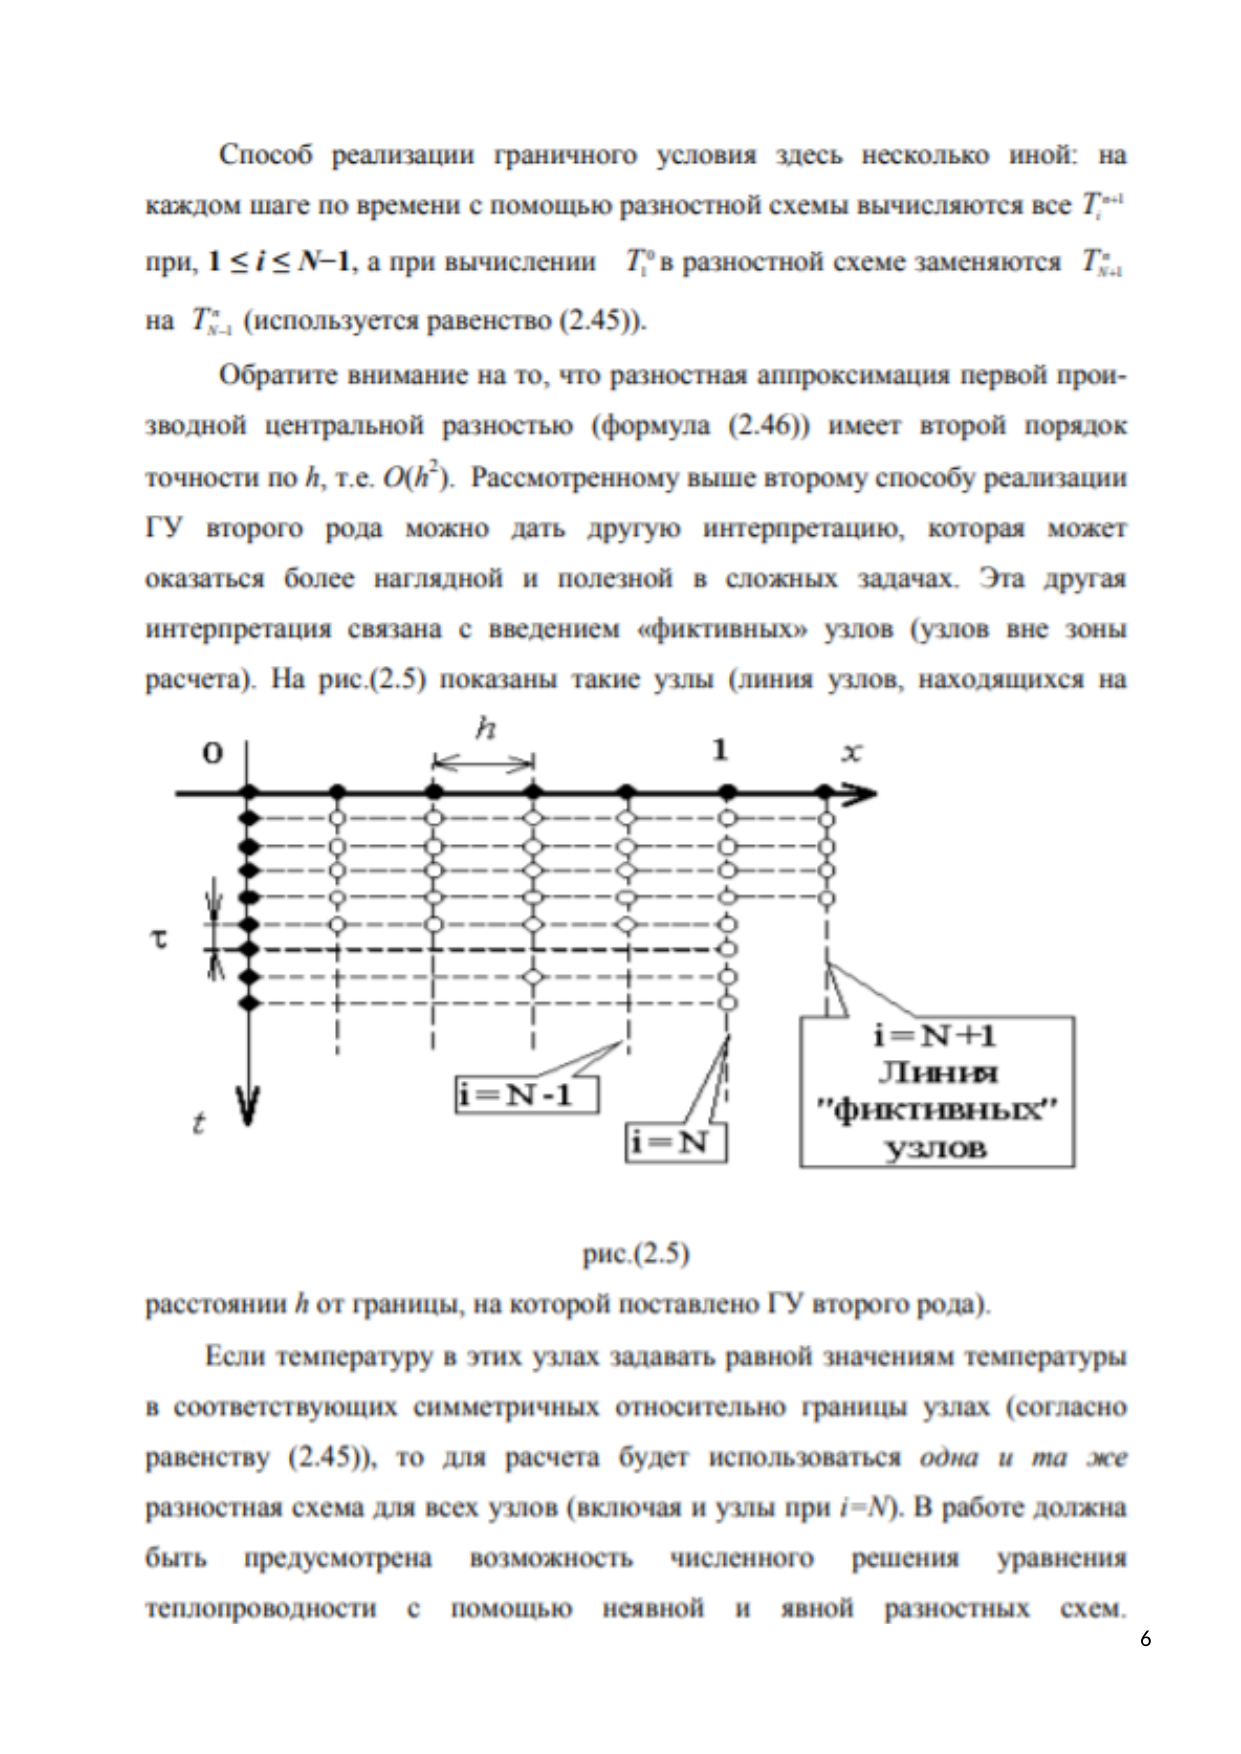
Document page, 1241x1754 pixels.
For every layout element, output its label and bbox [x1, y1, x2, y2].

picture [135, 118, 1143, 1624]
